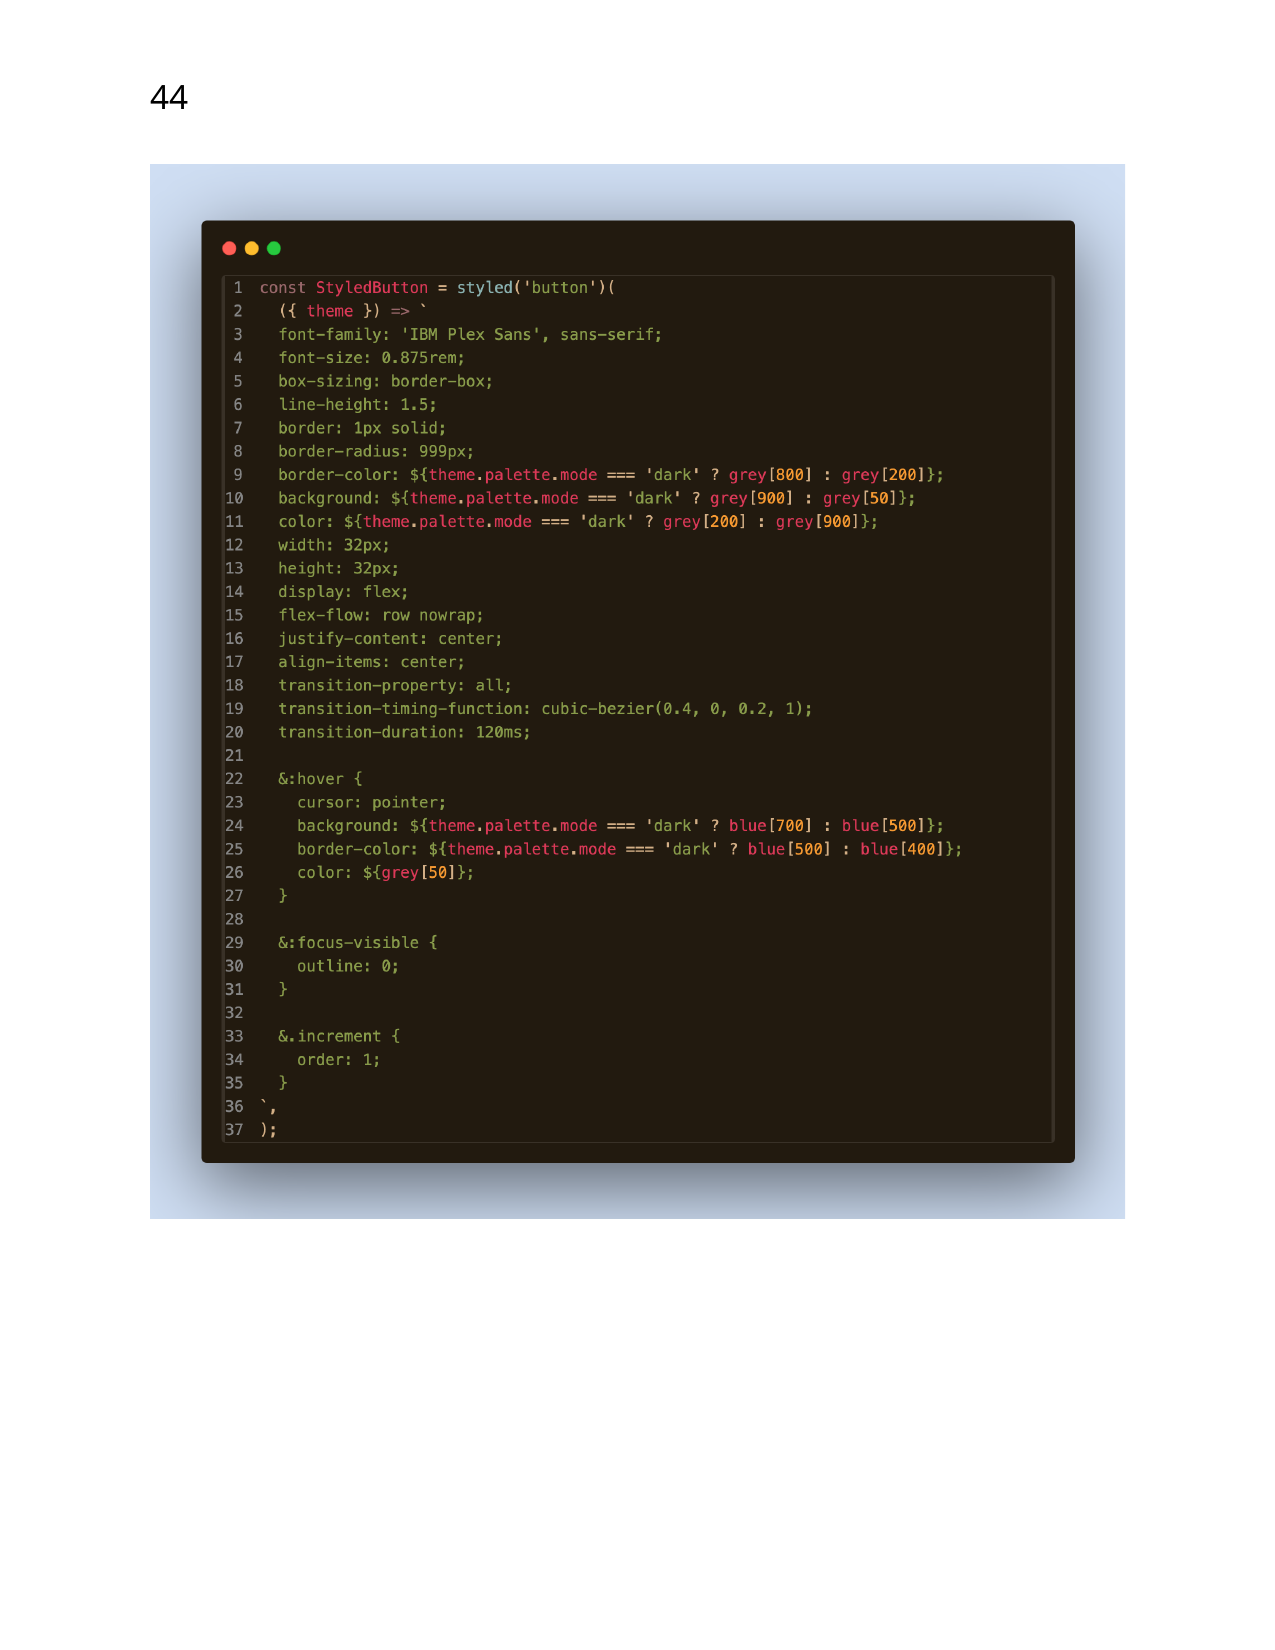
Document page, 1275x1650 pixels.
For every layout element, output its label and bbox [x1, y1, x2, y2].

picture [150, 164, 1125, 1219]
